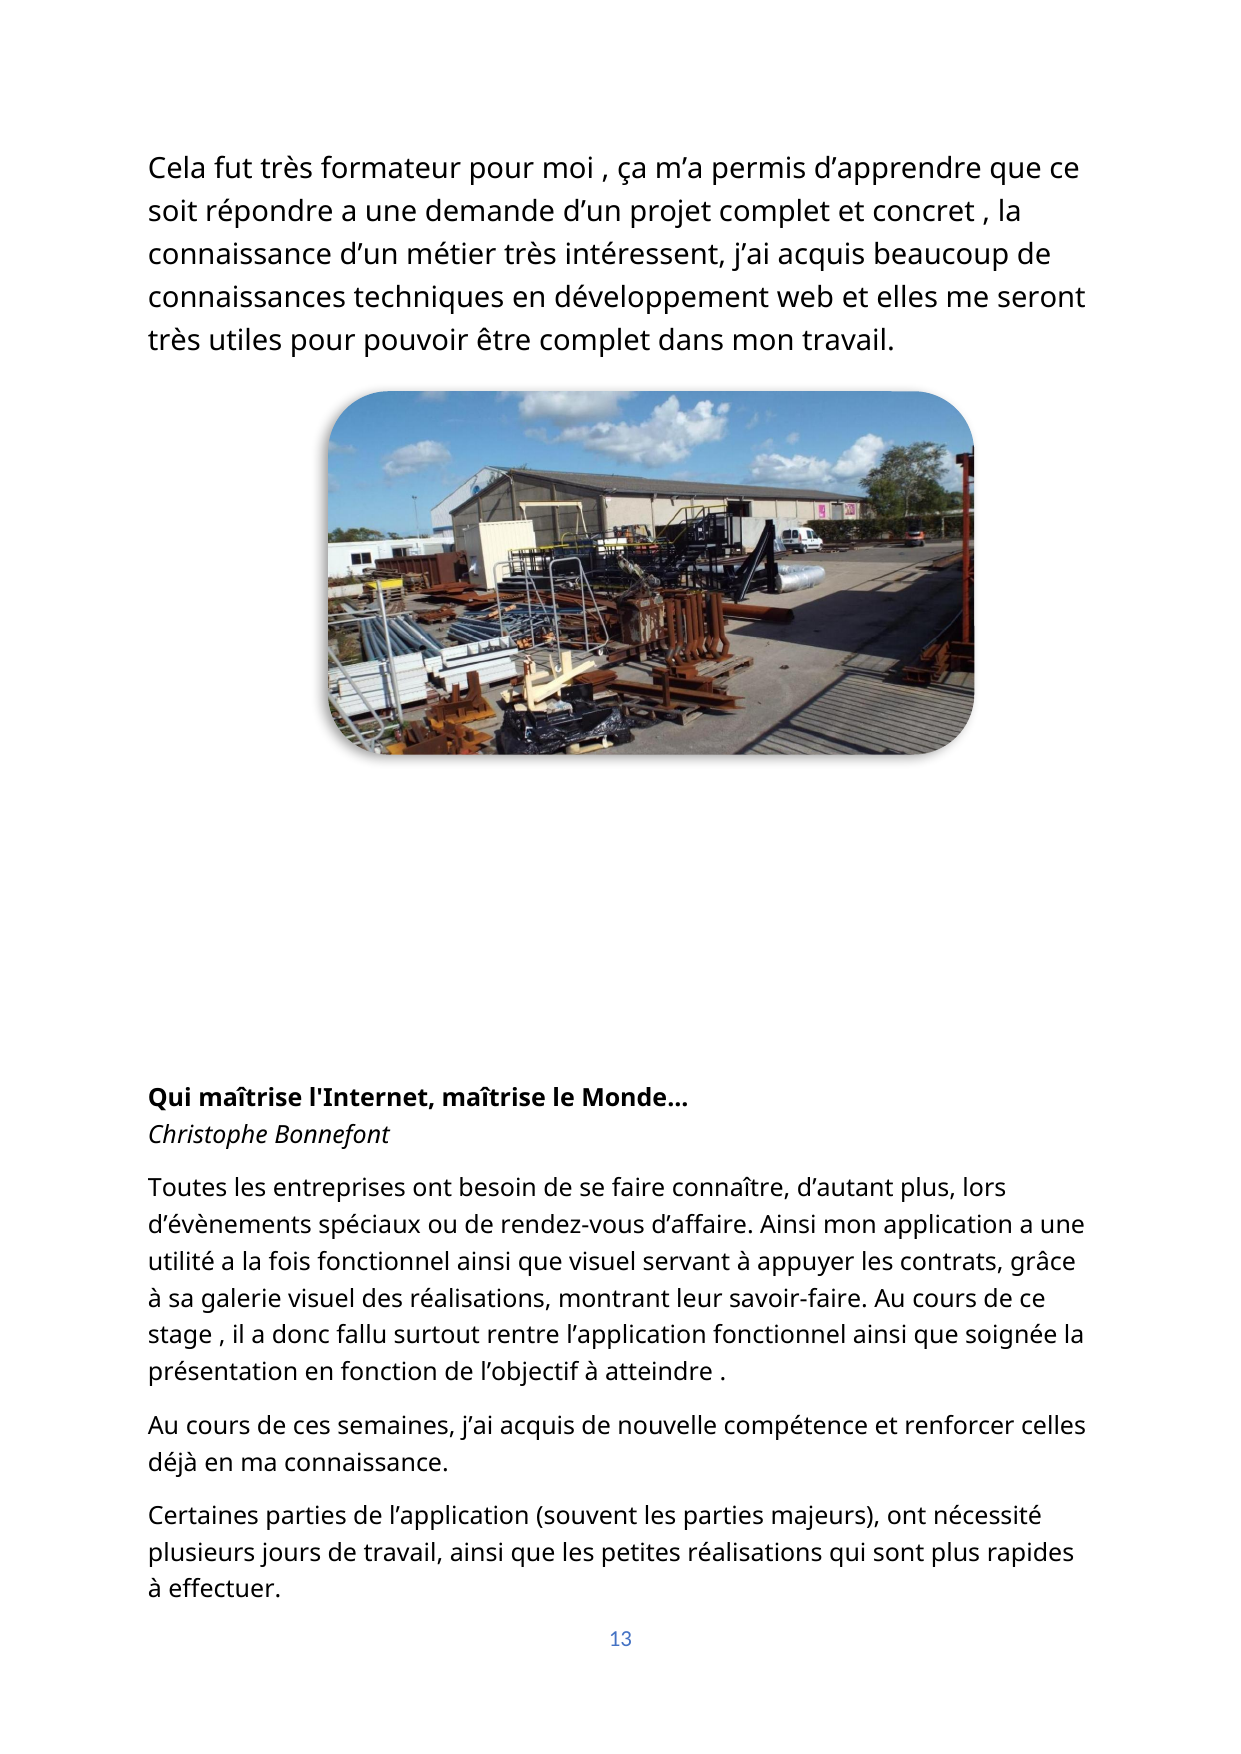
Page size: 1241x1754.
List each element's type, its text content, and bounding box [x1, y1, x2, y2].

text Qui maîtrise l'Internet, maîtrise le Monde... Christophe Bonnefont [148, 1080, 1093, 1151]
picture [328, 391, 975, 755]
text Cela fut très formateur pour moi , ça m’a permis d’apprendre que ce soit répondre a une demande d’un projet complet et concret , la connaissance d’un métier très intéressent, j’ai acquis beaucoup de connaissances techniques en développement web et elles me seront très utiles pour pouvoir être complet dans mon travail. [148, 148, 1093, 358]
text Certaines parties de l’application (souvent les parties majeurs), ont nécessité plusieurs jours de travail, ainsi que les petites réalisations qui sont plus rapides à effectuer. [148, 1498, 1093, 1605]
text Toutes les entreprises ont besoin de se faire connaître, d’autant plus, lors d’évènements spéciaux ou de rendez-vous d’affaire. Ainsi mon application a une utilité a la fois fonctionnel ainsi que visuel servant à appuyer les contrats, grâce à sa galerie visuel des réalisations, montrant leur savoir-faire. Au cours de ce stage , il a donc fallu surtout rentre l’application fonctionnel ainsi que soignée la présentation en fonction de l’objectif à atteindre . [148, 1170, 1093, 1388]
text Au cours de ces semaines, j’ai acquis de nouvelle compétence et renforcer celles déjà en ma connaissance. [148, 1407, 1093, 1478]
